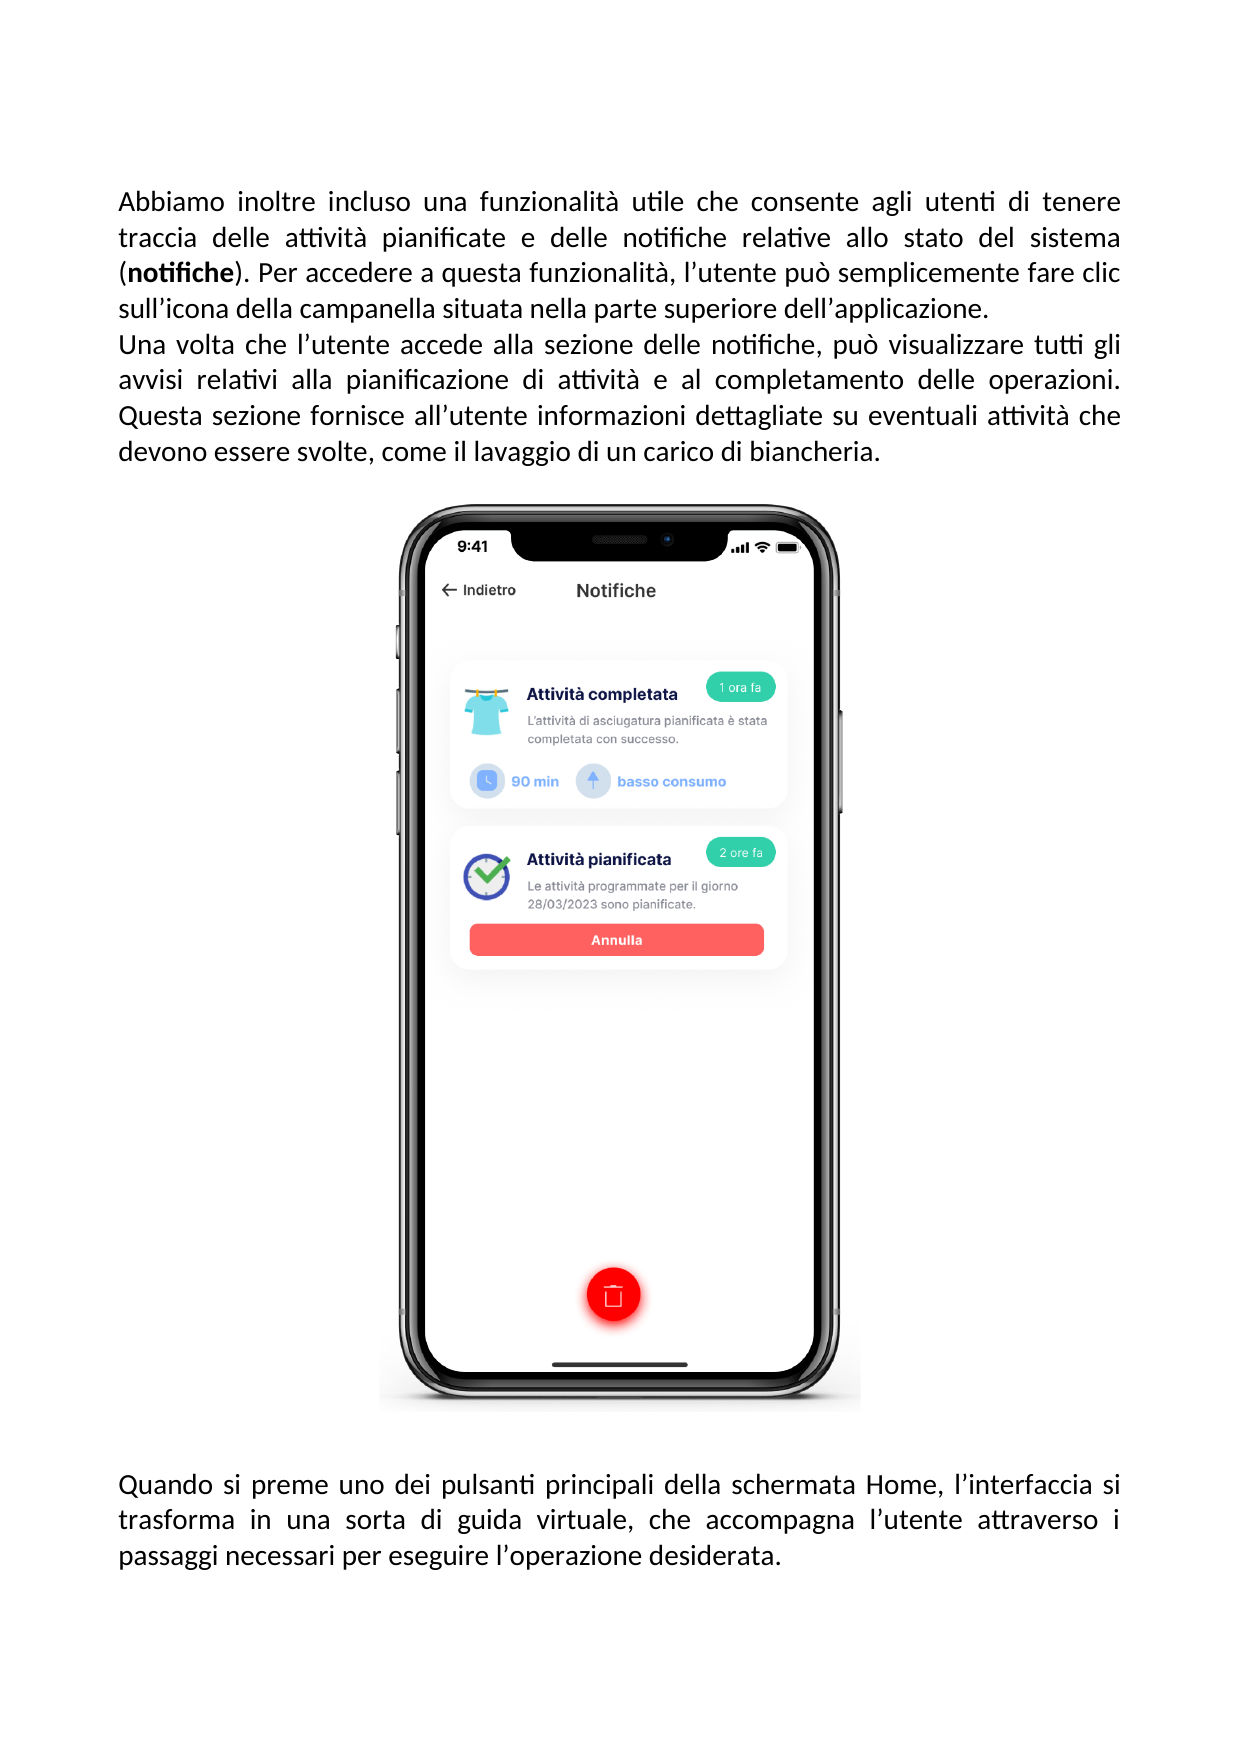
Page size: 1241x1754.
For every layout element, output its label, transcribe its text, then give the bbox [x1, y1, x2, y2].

text Abbiamo inoltre incluso una funzionalità utile che consente agli utenti di tenere traccia delle attività pianificate e delle notifiche relative allo stato del sistema (notifiche). Per accedere a questa funzionalità, l’utente può semplicemente fare clic sull’icona della campanella situata nella parte superiore dell’applicazione. [118, 183, 1122, 326]
text Quando si preme uno dei pulsanti principali della schermata Home, l’interfaccia si trasforma in una sorta di guida virtuale, che accompagna l’utente attraverso i passaggi necessari per eseguire l’operazione desiderata. [118, 1466, 1122, 1573]
text Una volta che l’utente accede alla sezione delle notifiche, può visualizzare tutti gli avvisi relativi alla pianificazione di attività e al completamento delle operazioni. Questa sezione fornisce all’utente informazioni dettagliate su eventuali attività che devono essere svolte, come il lavaggio di un carico di biancheria. [118, 326, 1122, 468]
picture [379, 504, 861, 1412]
